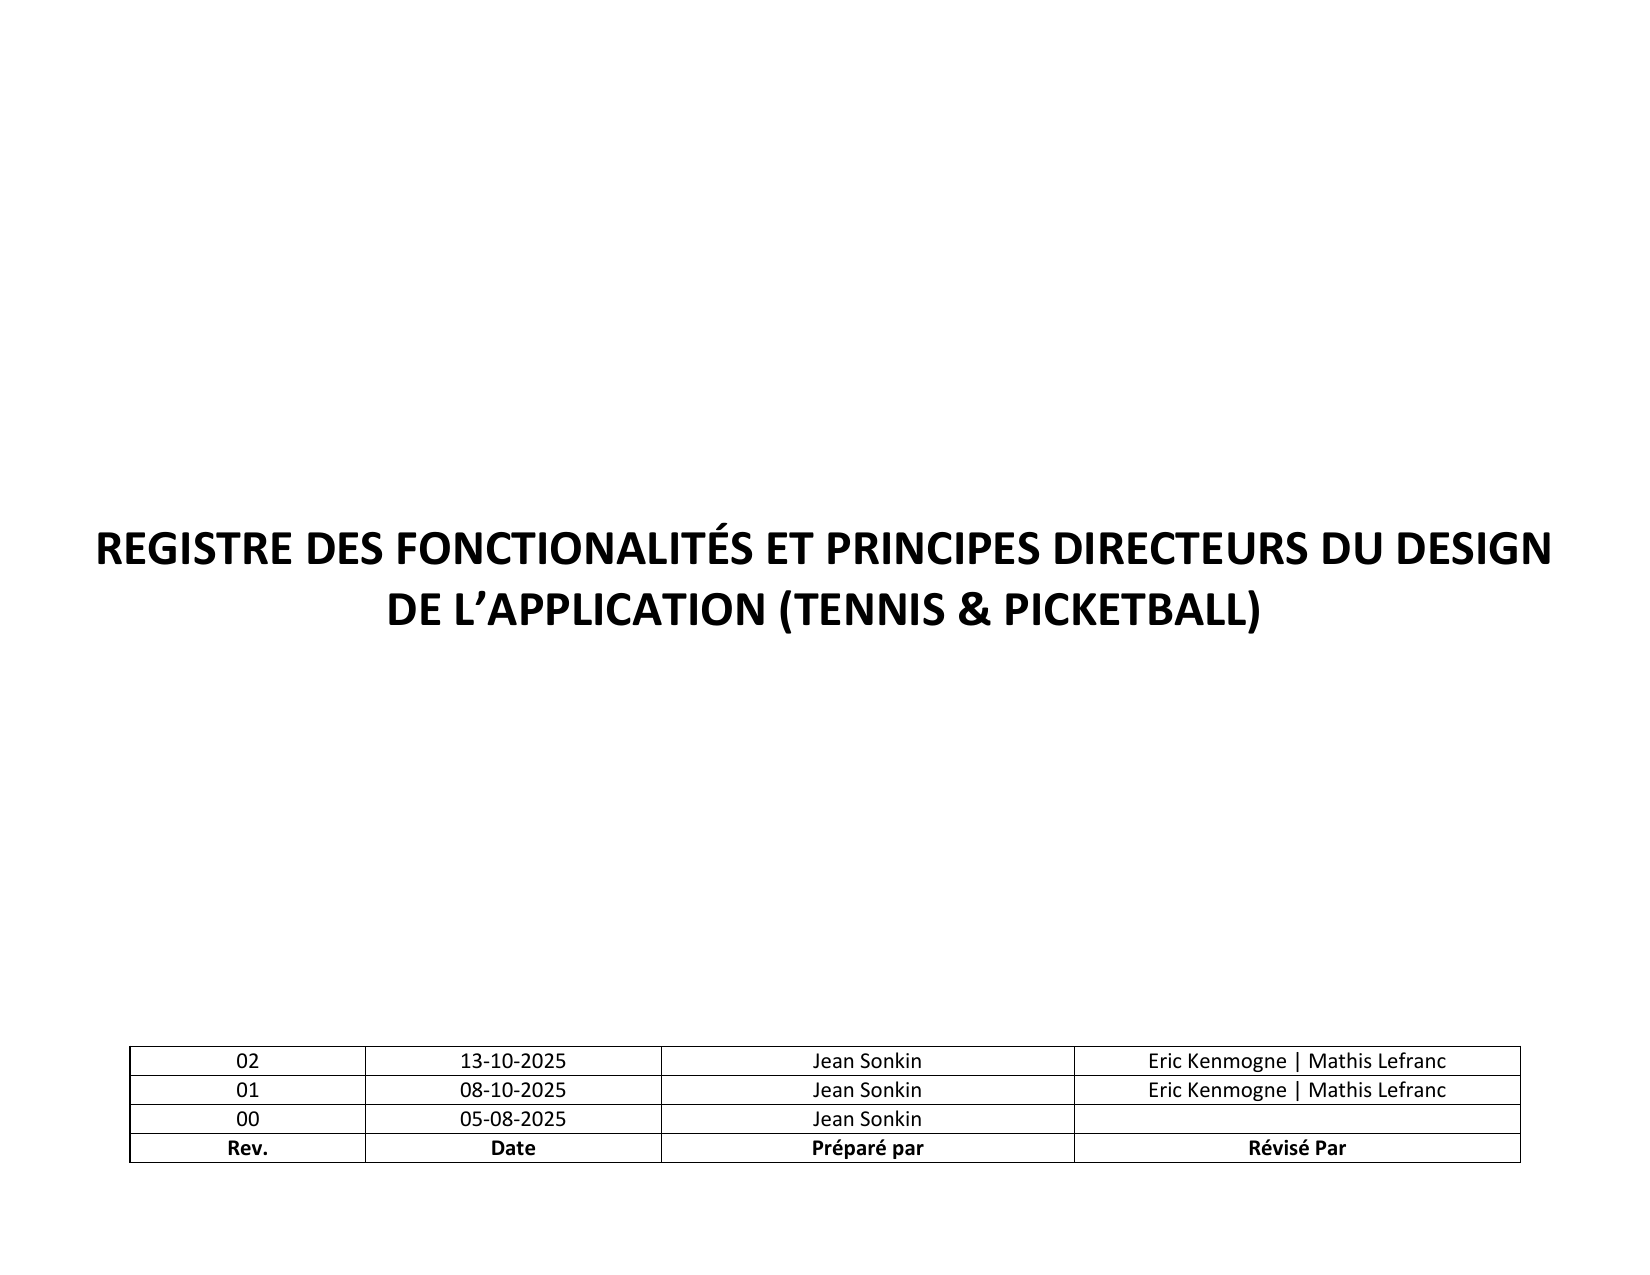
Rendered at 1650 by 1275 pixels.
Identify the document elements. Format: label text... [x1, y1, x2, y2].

table_cell 05-08-2025 [366, 1105, 661, 1133]
text DE L’APPLICATION (TENNIS & PICKETBALL) [59, 578, 1591, 639]
table_header 13-10-2025 [366, 1047, 661, 1075]
table_cell Révisé Par [1075, 1134, 1520, 1162]
table_header Jean Sonkin [662, 1047, 1074, 1075]
table_cell Eric Kenmogne | Mathis Lefranc [1075, 1076, 1520, 1104]
table_cell Rev. [131, 1134, 365, 1162]
table_cell 01 [131, 1076, 365, 1104]
table_cell Jean Sonkin [662, 1105, 1074, 1133]
table_cell Date [366, 1134, 661, 1162]
table_cell [1075, 1105, 1520, 1133]
text REGISTRE DES FONCTIONALITÉS ET PRINCIPES DIRECTEURS DU DESIGN [59, 517, 1591, 578]
table_header 02 [131, 1047, 365, 1075]
table_header Eric Kenmogne | Mathis Lefranc [1075, 1047, 1520, 1075]
table_cell Jean Sonkin [662, 1076, 1074, 1104]
table_cell 08-10-2025 [366, 1076, 661, 1104]
table_cell Préparé par [662, 1134, 1074, 1162]
table_cell 00 [131, 1105, 365, 1133]
